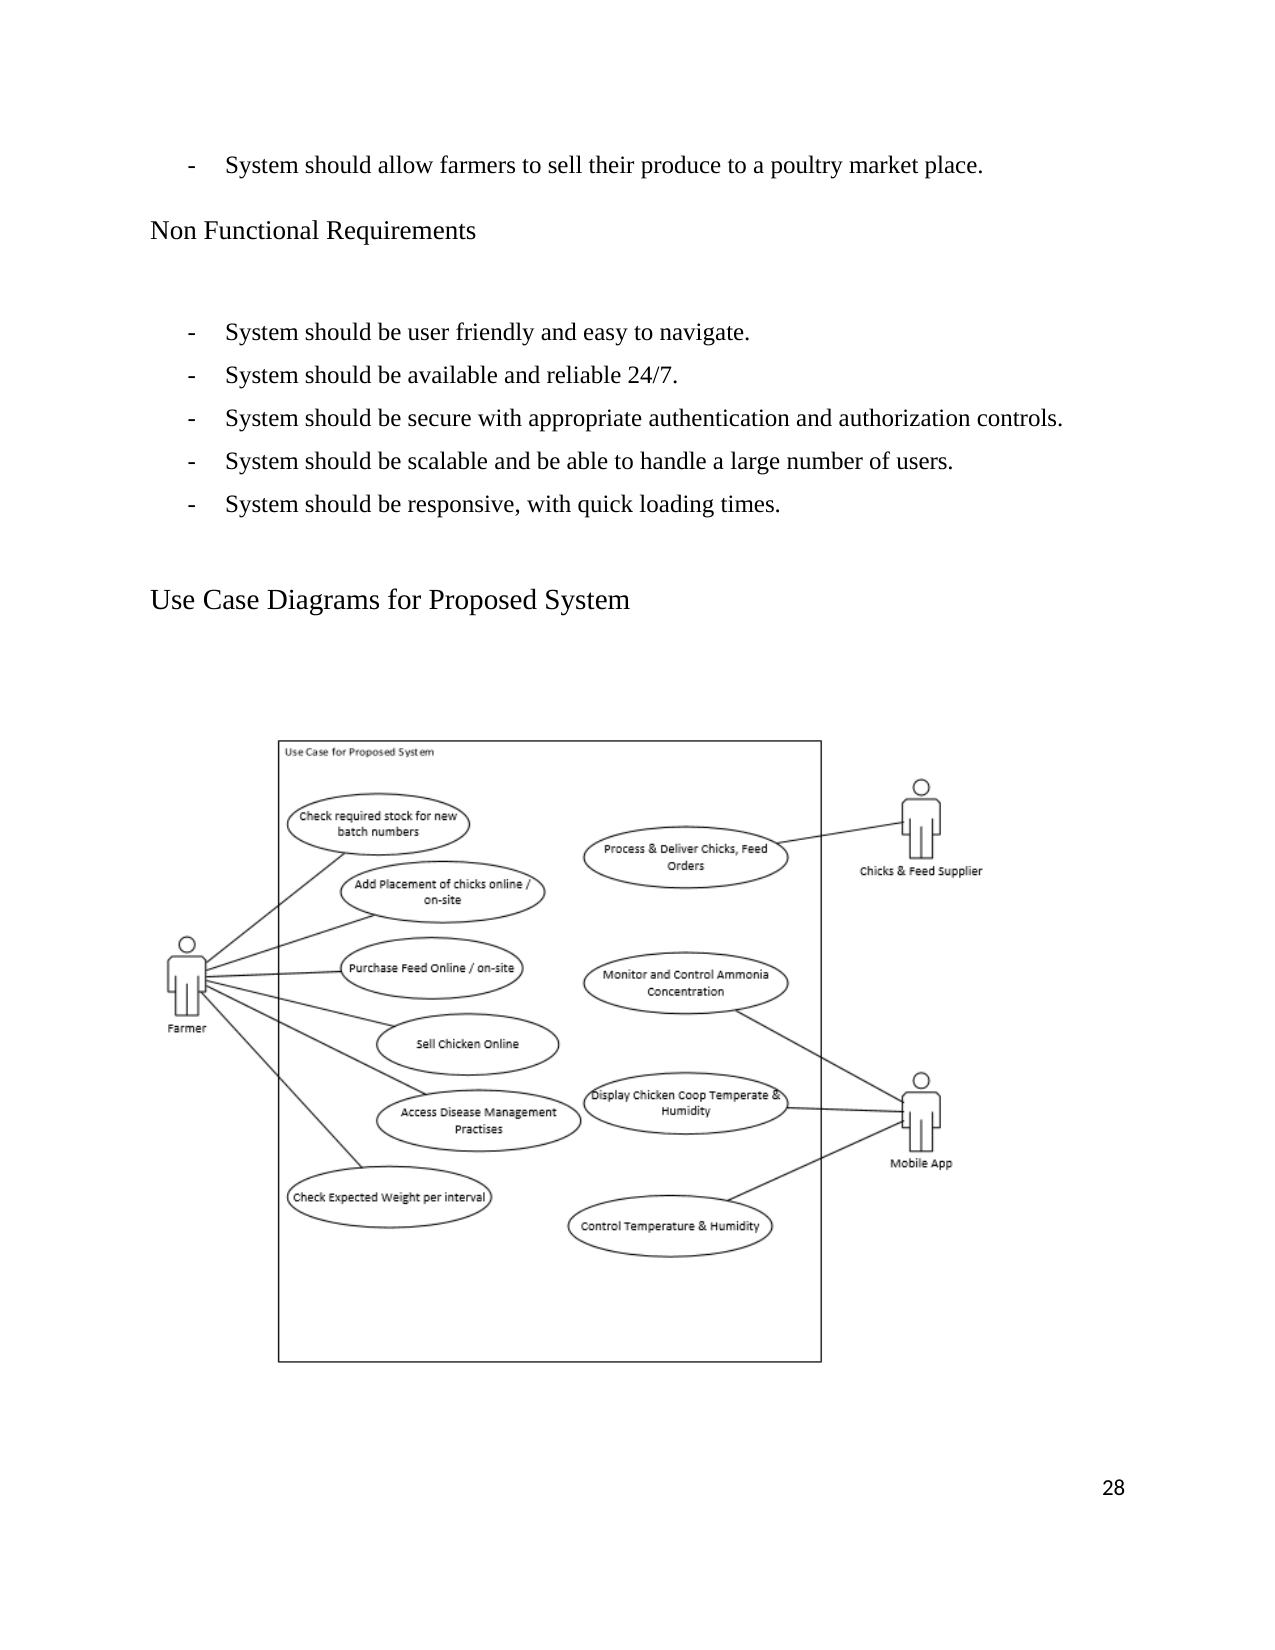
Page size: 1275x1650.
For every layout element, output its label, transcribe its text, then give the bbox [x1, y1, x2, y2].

list System should be secure with appropriate authentication and authorization controls. [187, 403, 1125, 432]
subtitle Non Functional Requirements [150, 214, 1125, 245]
picture [150, 688, 992, 1385]
list System should allow farmers to sell their produce to a poultry market place. [187, 150, 1125, 179]
list System should be user friendly and easy to navigate. [187, 317, 1125, 346]
list System should be scalable and be able to handle a large number of users. [187, 446, 1125, 475]
subtitle Use Case Diagrams for Proposed System [150, 582, 1125, 616]
list System should be responsive, with quick loading times. [187, 489, 1125, 518]
list System should be available and reliable 24/7. [187, 360, 1125, 389]
